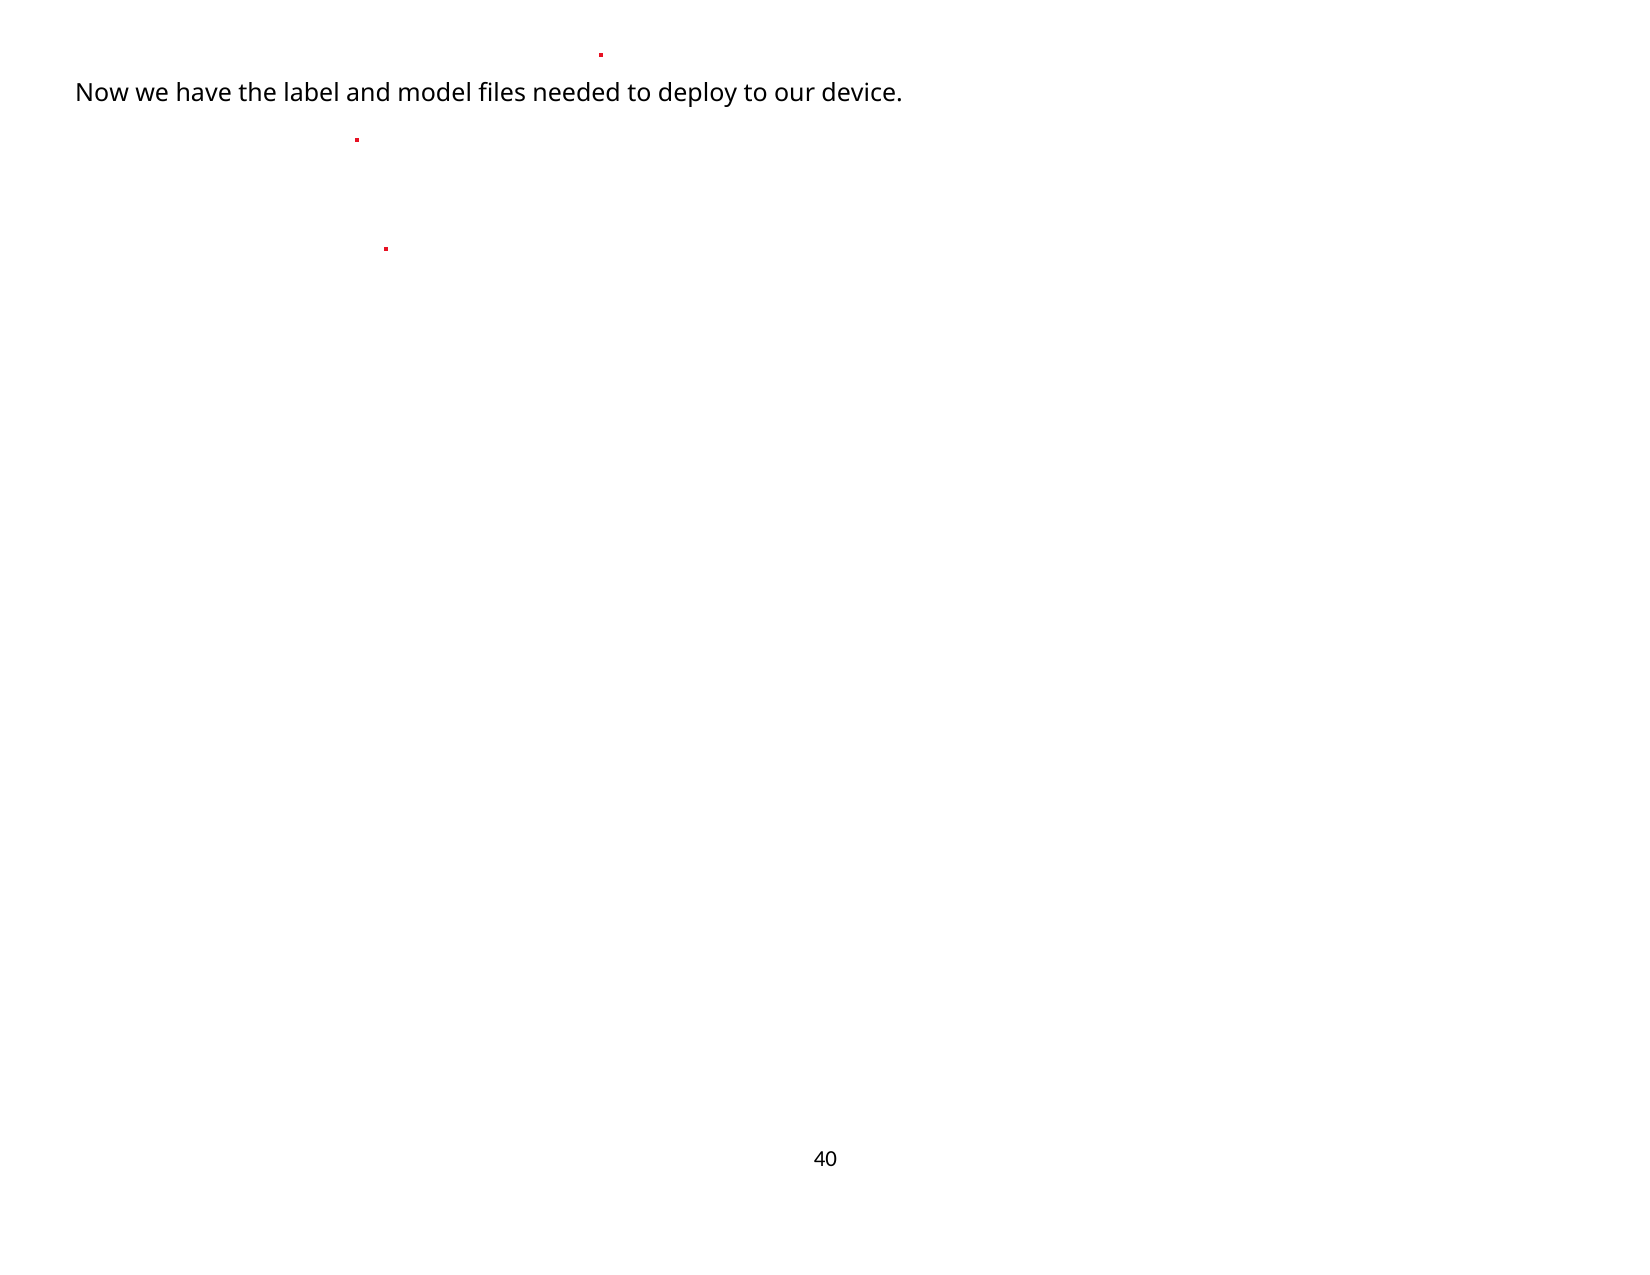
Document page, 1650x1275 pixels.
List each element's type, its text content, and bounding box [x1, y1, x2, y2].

text Now we have the label and model files needed to deploy to our device. [75, 75, 1575, 109]
